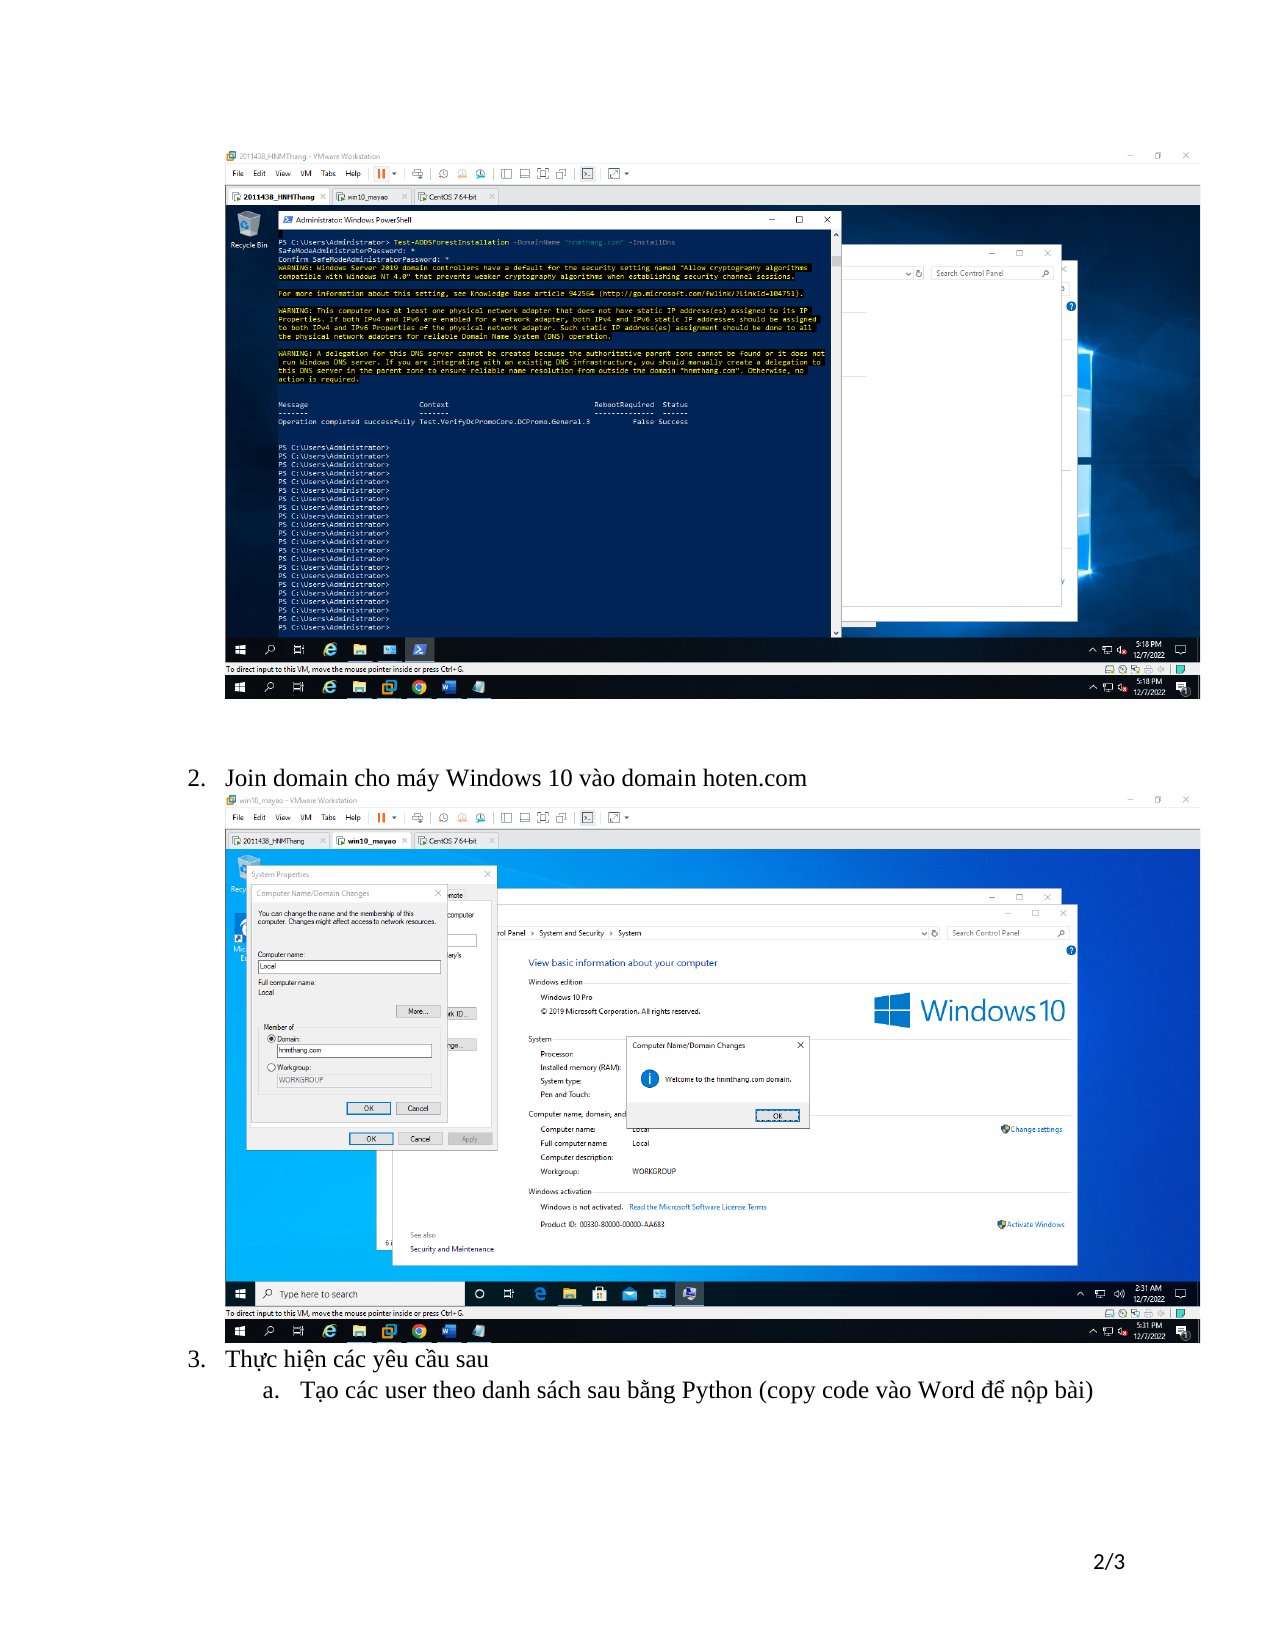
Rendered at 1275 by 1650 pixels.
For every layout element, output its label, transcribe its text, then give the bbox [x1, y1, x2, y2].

picture [225, 150, 1200, 699]
list Tạo các user theo danh sách sau bằng Python (copy code vào Word để nộp bài) [262, 1375, 1125, 1404]
list Join domain cho máy Windows 10 vào domain hoten.com [187, 763, 1125, 791]
list Thực hiện các yêu cầu sau [187, 1344, 1125, 1373]
picture [225, 793, 1200, 1343]
